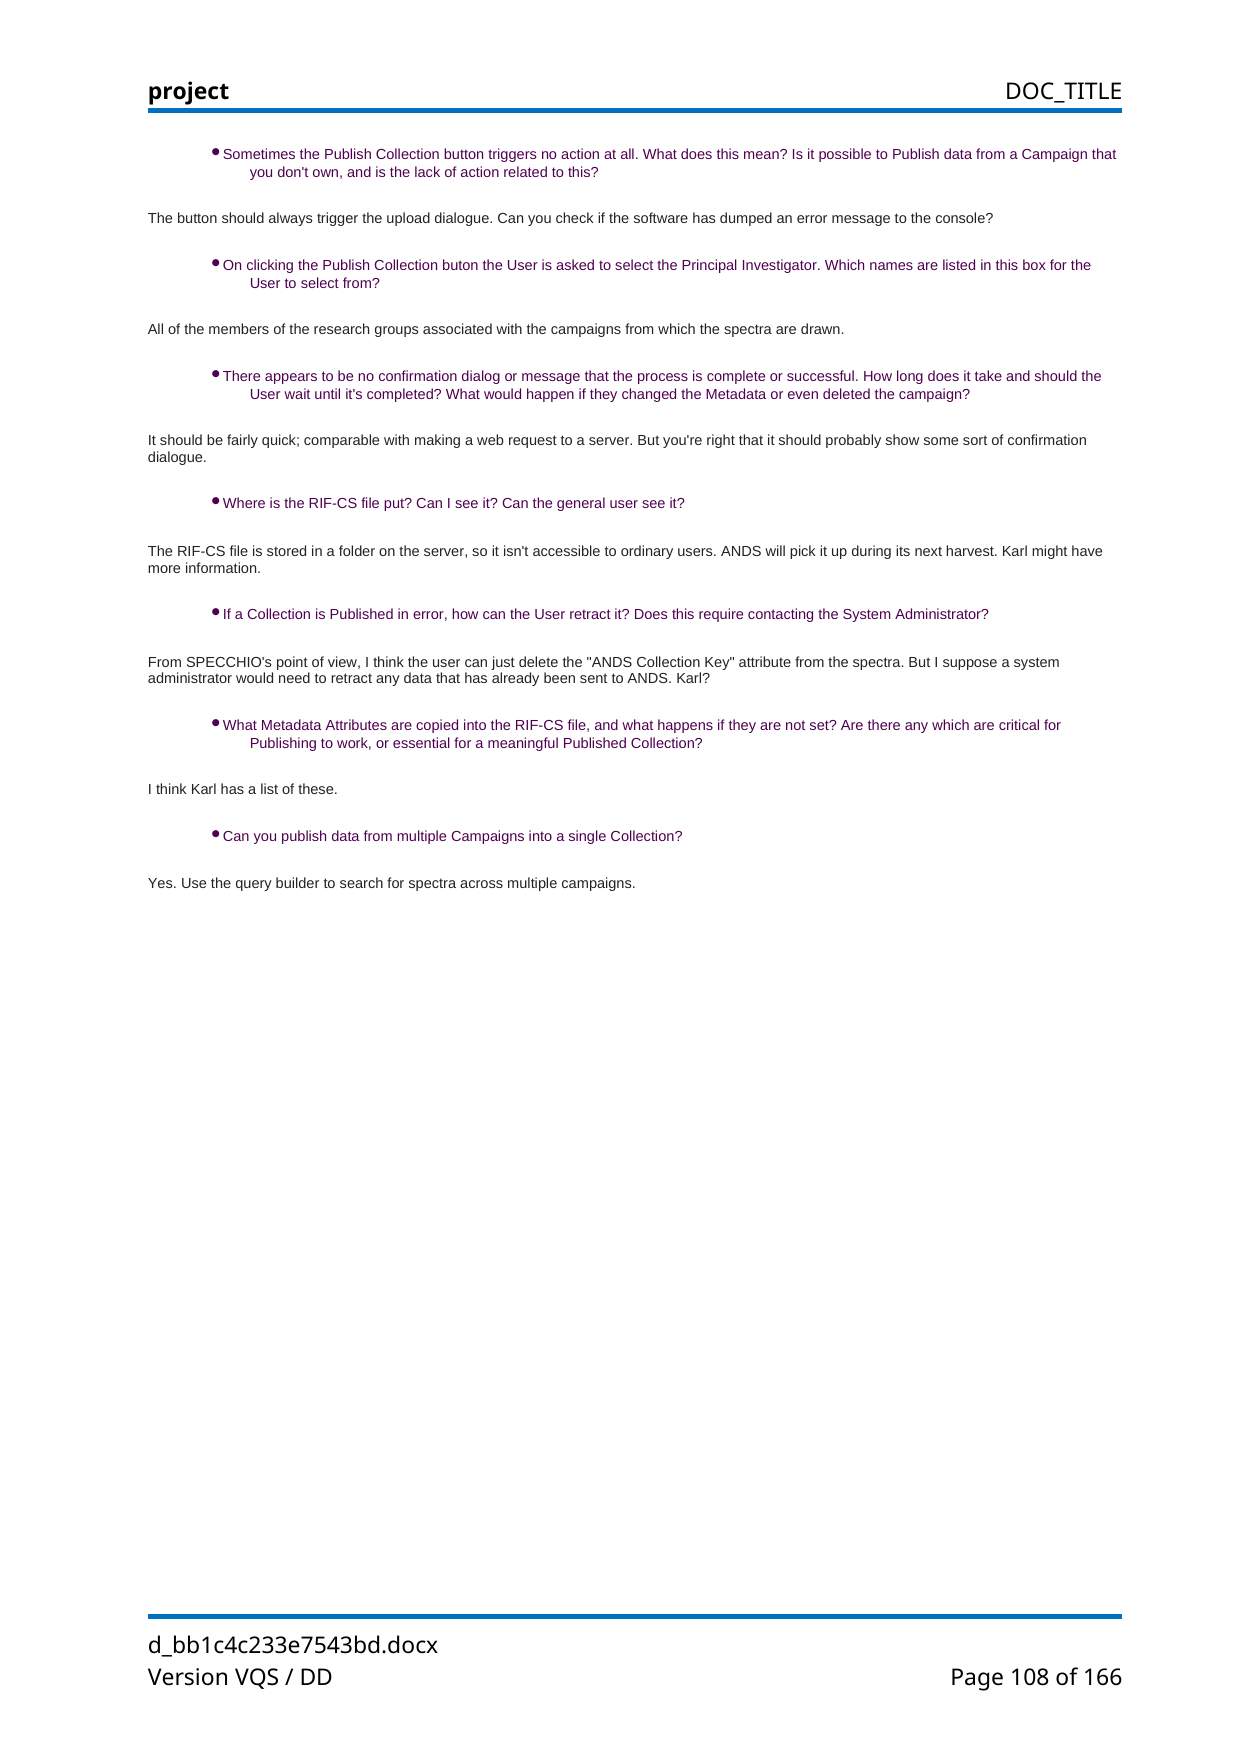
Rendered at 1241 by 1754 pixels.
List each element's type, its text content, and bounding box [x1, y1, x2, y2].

list If a Collection is Published in error, how can the User retract it? Does this require contacting the System Administrator? [212, 605, 1122, 624]
list Can you publish data from multiple Campaigns into a single Collection? [212, 827, 1122, 846]
list Where is the RIF-CS file put? Can I see it? Can the general user see it? [212, 494, 1122, 513]
list On clicking the Publish Collection buton the User is asked to select the Principal Investigator. Which names are listed in this box for the User to select from? [212, 256, 1122, 292]
text I think Karl has a list of these. [148, 781, 1122, 798]
list There appears to be no confirmation dialog or message that the process is complete or successful. How long does it take and should the User wait until it's completed? What would happen if they changed the Metadata or even deleted the campaign? [212, 367, 1122, 403]
text Yes. Use the query builder to search for spectra across multiple campaigns. [148, 875, 1122, 892]
list What Metadata Attributes are copied into the RIF-CS file, and what happens if they are not set? Are there any which are critical for Publishing to work, or essential for a meaningful Published Collection? [212, 716, 1122, 752]
text The RIF-CS file is stored in a folder on the server, so it isn't accessible to ordinary users. ANDS will pick it up during its next harvest. Karl might have more information. [148, 543, 1122, 576]
text The button should always trigger the upload dialogue. Can you check if the software has dumped an error message to the console? [148, 210, 1122, 227]
text From SPECCHIO's point of view, I think the user can just delete the "ANDS Collection Key" attribute from the spectra. But I suppose a system administrator would need to retract any data that has already been sent to ANDS. Karl? [148, 653, 1122, 687]
list Sometimes the Publish Collection button triggers no action at all. What does this mean? Is it possible to Publish data from a Campaign that you don't own, and is the lack of action related to this? [212, 145, 1122, 181]
text All of the members of the research groups associated with the campaigns from which the spectra are drawn. [148, 321, 1122, 338]
text It should be fairly quick; comparable with making a web request to a server. But you're right that it should probably show some sort of confirmation dialogue. [148, 432, 1122, 465]
